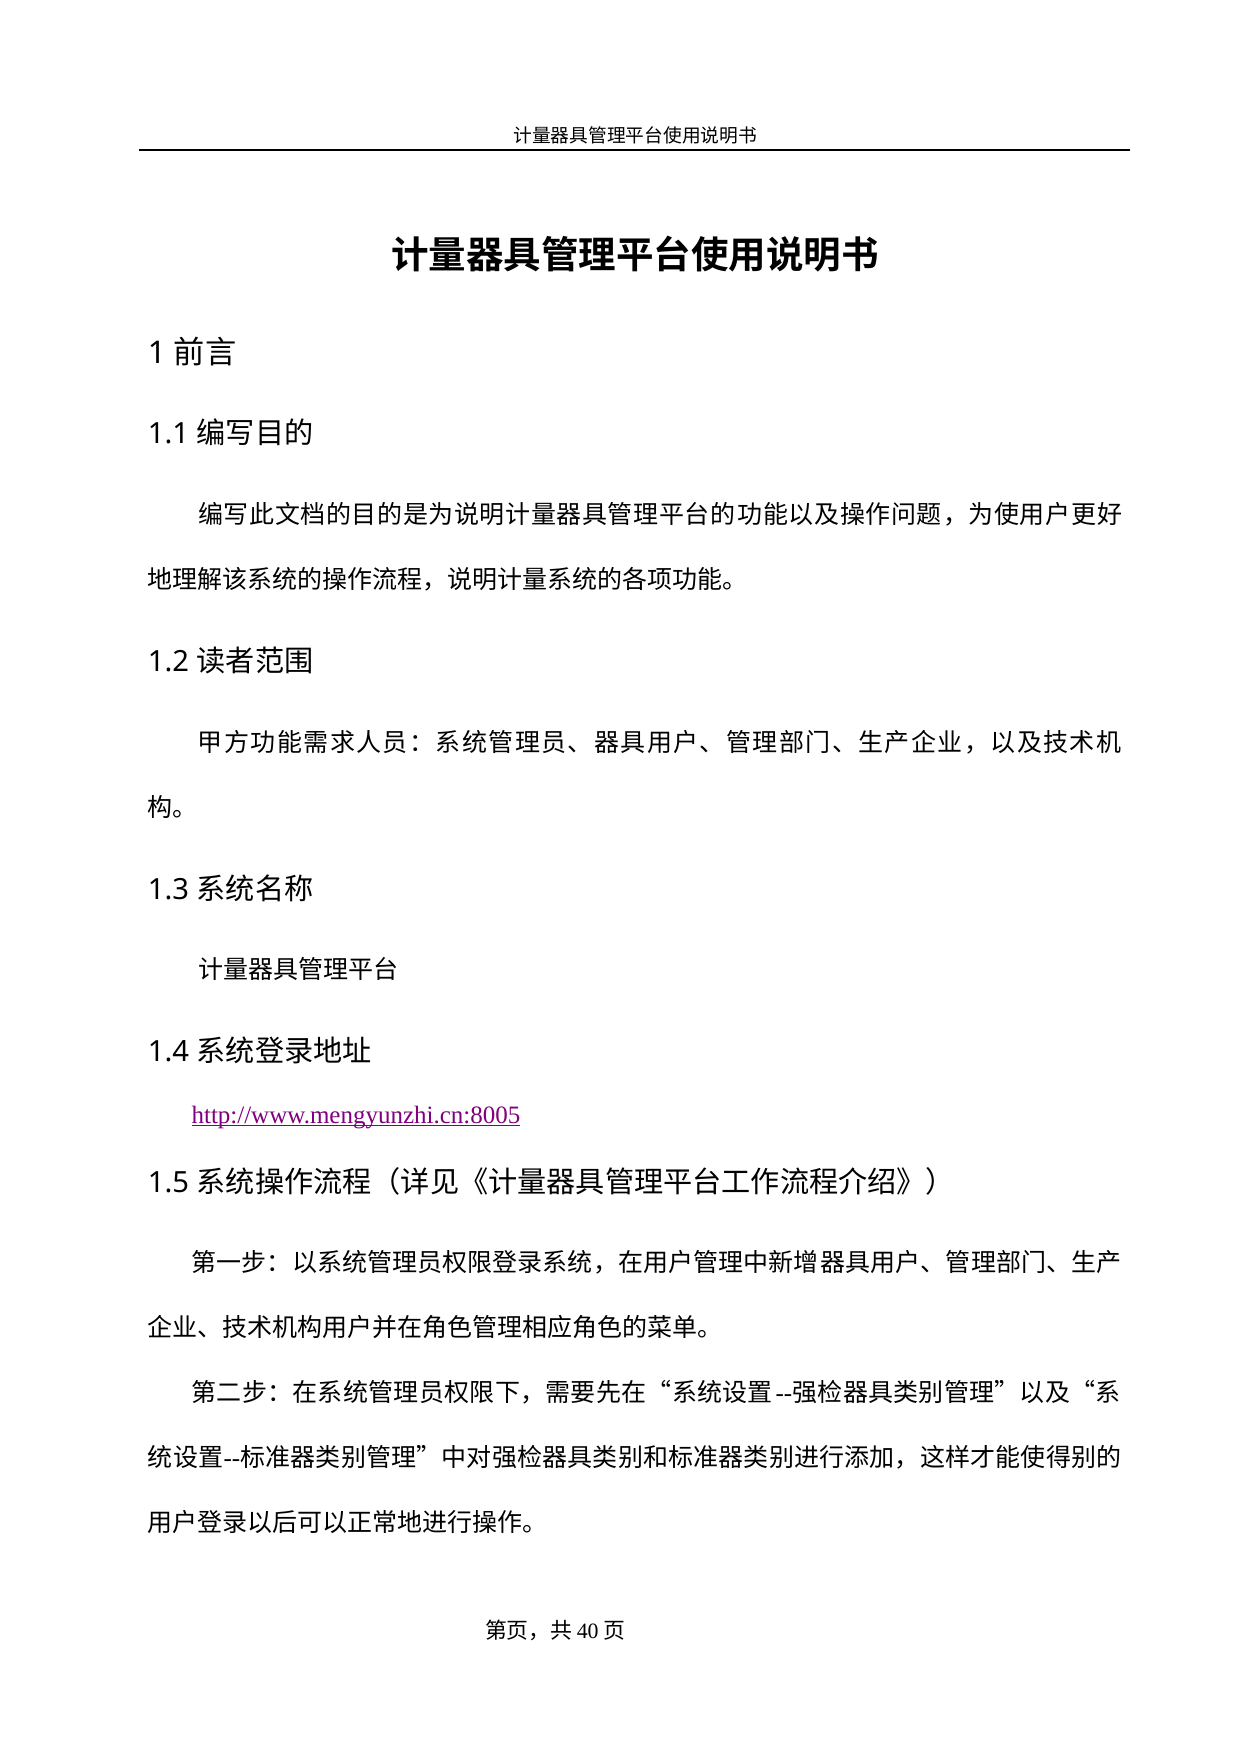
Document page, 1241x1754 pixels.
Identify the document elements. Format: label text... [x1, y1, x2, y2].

text 1.5 系统操作流程（详见《计量器具管理平台工作流程介绍》） [148, 1147, 1122, 1212]
text 1.4 系统登录地址 [148, 1017, 1122, 1082]
subtitle 1.2 读者范围 [148, 626, 1122, 691]
text 第一步：以系统管理员权限登录系统，在用户管理中新增器具用户、管理部门、生产企业、技术机构用户并在角色管理相应角色的菜单。 [148, 1228, 1122, 1358]
subtitle 1.1 编写目的 [148, 399, 1122, 464]
text 编写此文档的目的是为说明计量器具管理平台的功能以及操作问题，为使用户更好地理解该系统的操作流程，说明计量系统的各项功能。 [148, 480, 1122, 610]
text 计量器具管理平台使用说明书 [148, 220, 1122, 285]
text 甲方功能需求人员：系统管理员、器具用户、管理部门、生产企业，以及技术机构。 [148, 708, 1122, 838]
text 计量器具管理平台 [148, 935, 1122, 1000]
text 第二步：在系统管理员权限下，需要先在“系统设置--强检器具类别管理”以及“系统设置--标准器类别管理”中对强检器具类别和标准器类别进行添加，这样才能使得别的用户登录以后可以正常地进行操作。 [148, 1358, 1122, 1553]
subtitle 1.3 系统名称 [148, 854, 1122, 919]
list 1 前言 [148, 317, 1122, 382]
text http://www.mengyunzhi.cn:8005 [148, 1098, 1122, 1131]
